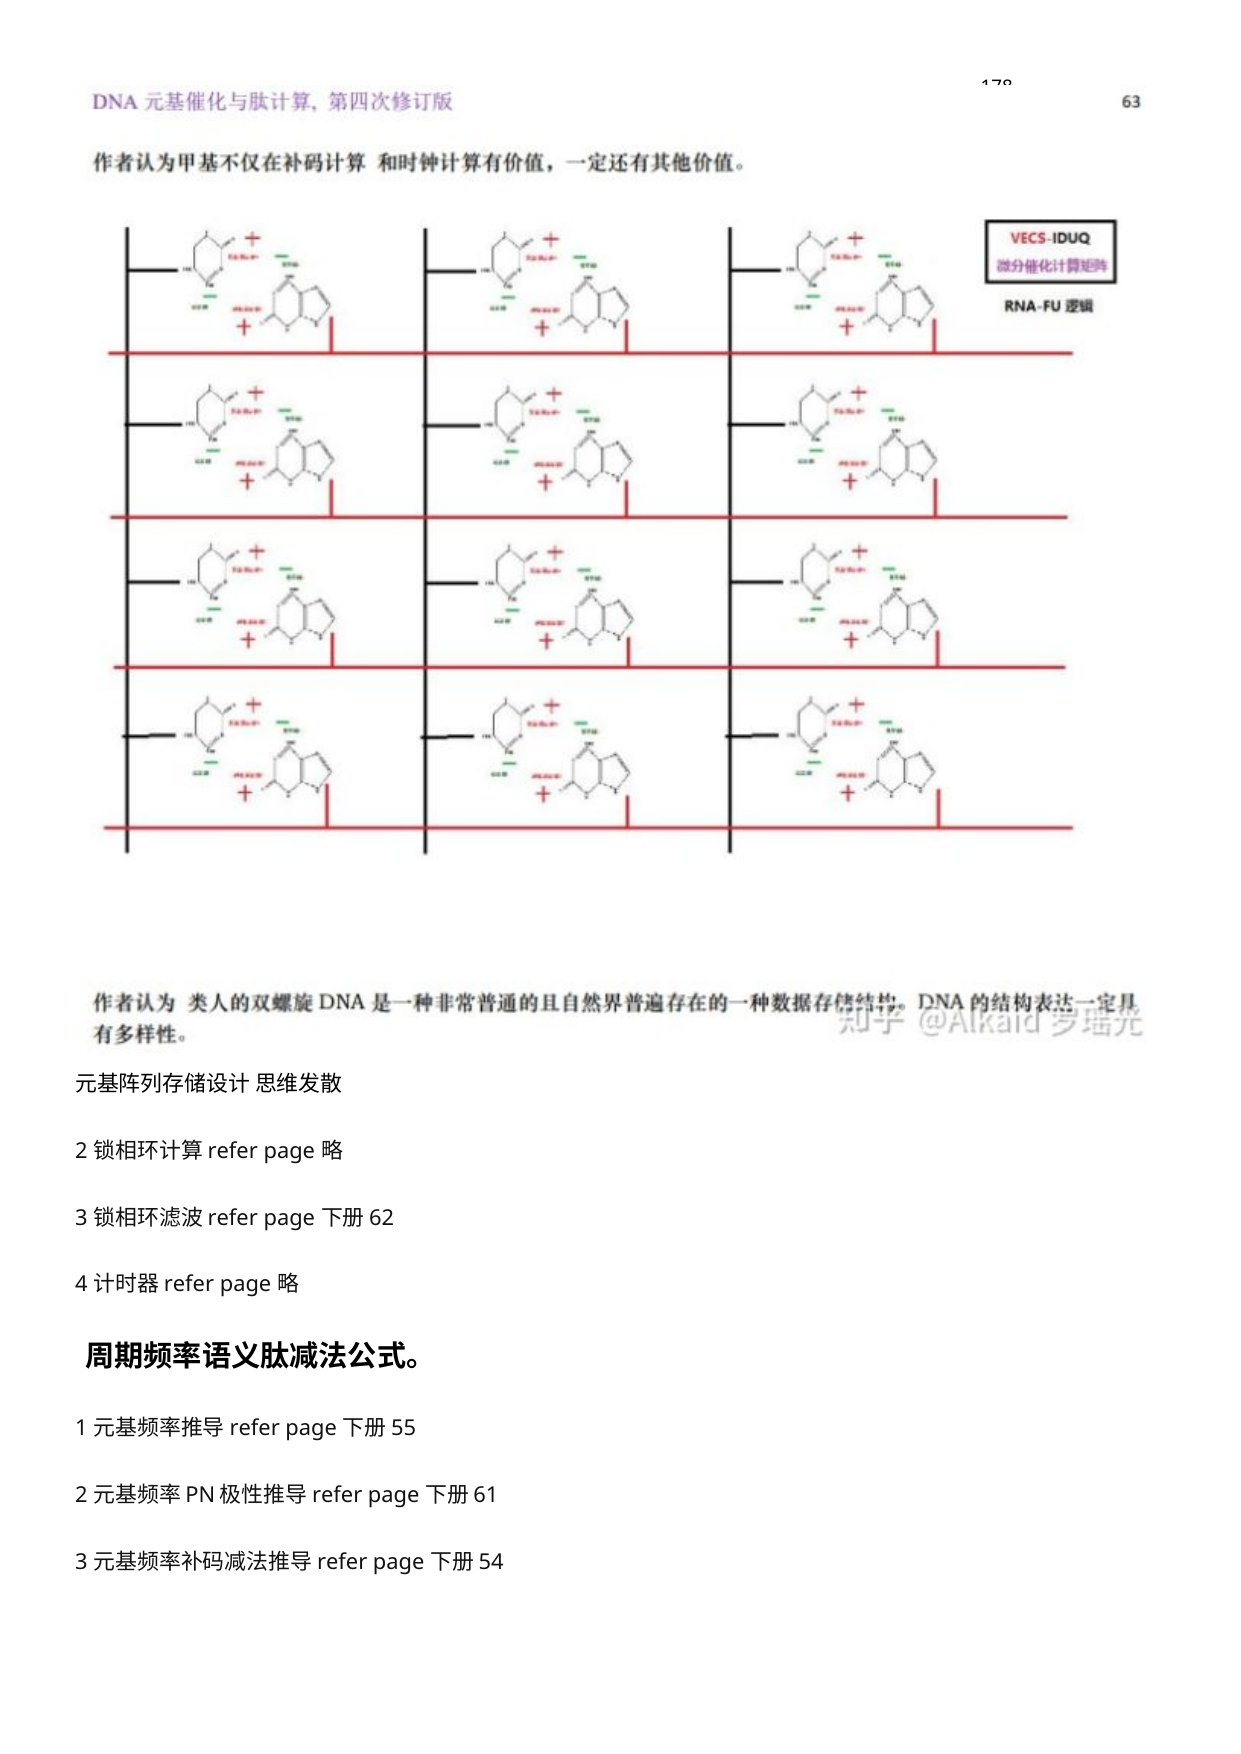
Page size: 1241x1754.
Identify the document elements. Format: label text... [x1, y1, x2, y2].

text 2 元基频率PN极性推导 refer page 下册61 [75, 1477, 1165, 1509]
text 元基阵列存储设计 思维发散 [75, 1066, 1165, 1098]
text 3 元基频率补码减法推导 refer page 下册54 [75, 1544, 1165, 1576]
picture [75, 85, 1170, 1066]
text 3 锁相环滤波 refer page 下册62 [75, 1199, 1165, 1231]
text 2 锁相环计算 refer page 略 [75, 1133, 1165, 1164]
subtitle 周期频率语义肽减法公式。 [85, 1333, 1165, 1375]
text 4 计时器 refer page 略 [75, 1266, 1165, 1298]
text 1 元基频率推导 refer page 下册55 [75, 1410, 1165, 1442]
